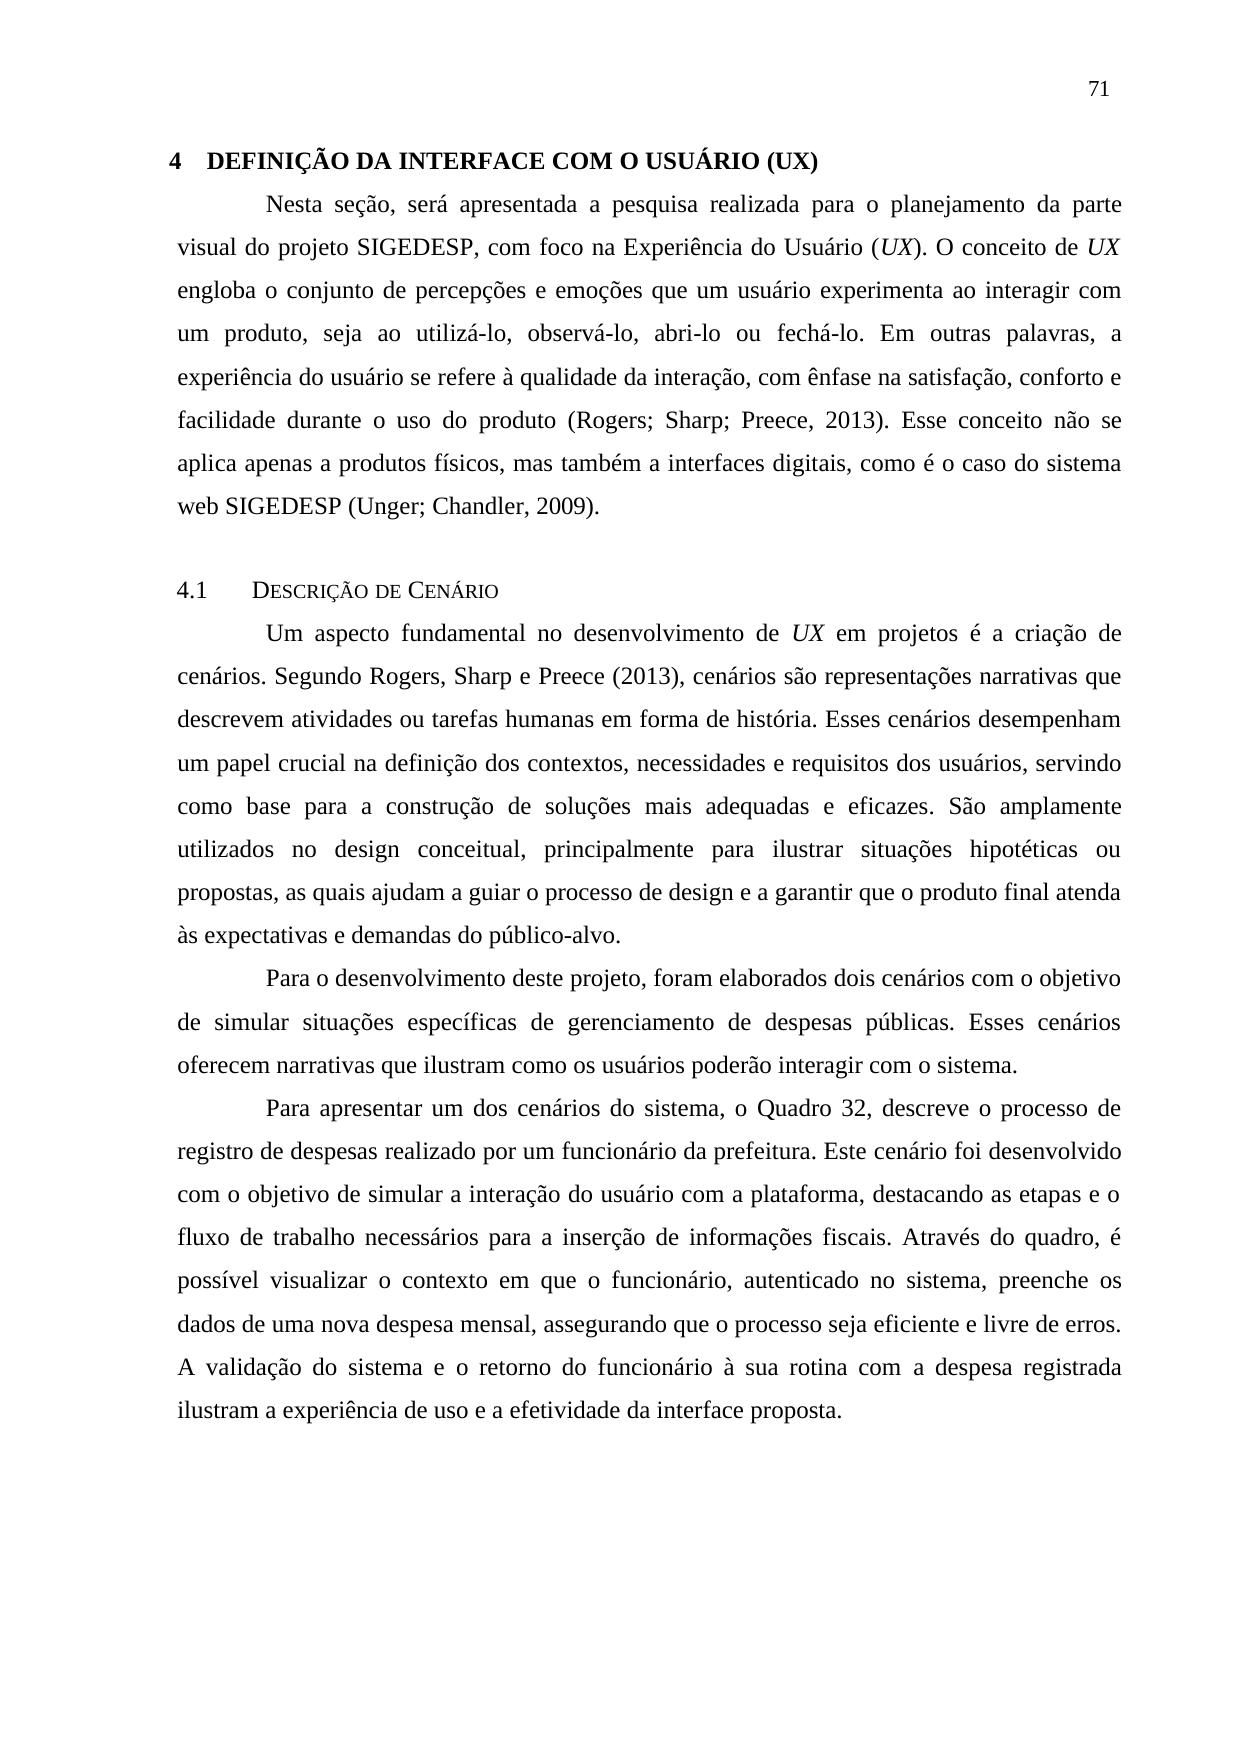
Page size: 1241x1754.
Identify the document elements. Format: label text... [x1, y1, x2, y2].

text Nesta seção, será apresentada a pesquisa realizada para o planejamento da parte visual do projeto SIGEDESP, com foco na Experiência do Usuário (UX). O conceito de UX engloba o conjunto de percepções e emoções que um usuário experimenta ao interagir com um produto, seja ao utilizá-lo, observá-lo, abri-lo ou fechá-lo. Em outras palavras, a experiência do usuário se refere à qualidade da interação, com ênfase na satisfação, conforto e facilidade durante o uso do produto (Rogers; Sharp; Preece, 2013). Esse conceito não se aplica apenas a produtos físicos, mas também a interfaces digitais, como é o caso do sistema web SIGEDESP (Unger; Chandler, 2009). [177, 189, 1122, 520]
text Para o desenvolvimento deste projeto, foram elaborados dois cenários com o objetivo de simular situações específicas de gerenciamento de despesas públicas. Esses cenários oferecem narrativas que ilustram como os usuários poderão interagir com o sistema. [177, 963, 1122, 1078]
subtitle DEFINIÇÃO DA INTERFACE COM O USUÁRIO (UX) [169, 146, 1152, 175]
text Para apresentar um dos cenários do sistema, o Quadro 32, descreve o processo de registro de despesas realizado por um funcionário da prefeitura. Este cenário foi desenvolvido com o objetivo de simular a interação do usuário com a plataforma, destacando as etapas e o fluxo de trabalho necessários para a inserção de informações fiscais. Através do quadro, é possível visualizar o contexto em que o funcionário, autenticado no sistema, preenche os dados de uma nova despesa mensal, assegurando que o processo seja eficiente e livre de erros. A validação do sistema e o retorno do funcionário à sua rotina com a despesa registrada ilustram a experiência de uso e a efetividade da interface proposta. [177, 1093, 1122, 1424]
text Um aspecto fundamental no desenvolvimento de UX em projetos é a criação de cenários. Segundo Rogers, Sharp e Preece (2013), cenários são representações narrativas que descrevem atividades ou tarefas humanas em forma de história. Esses cenários desempenham um papel crucial na definição dos contextos, necessidades e requisitos dos usuários, servindo como base para a construção de soluções mais adequadas e eficazes. São amplamente utilizados no design conceitual, principalmente para ilustrar situações hipotéticas ou propostas, as quais ajudam a guiar o processo de design e a garantir que o produto final atenda às expectativas e demandas do público-alvo. [177, 618, 1122, 949]
list Descrição de Cenário [176, 575, 1152, 604]
